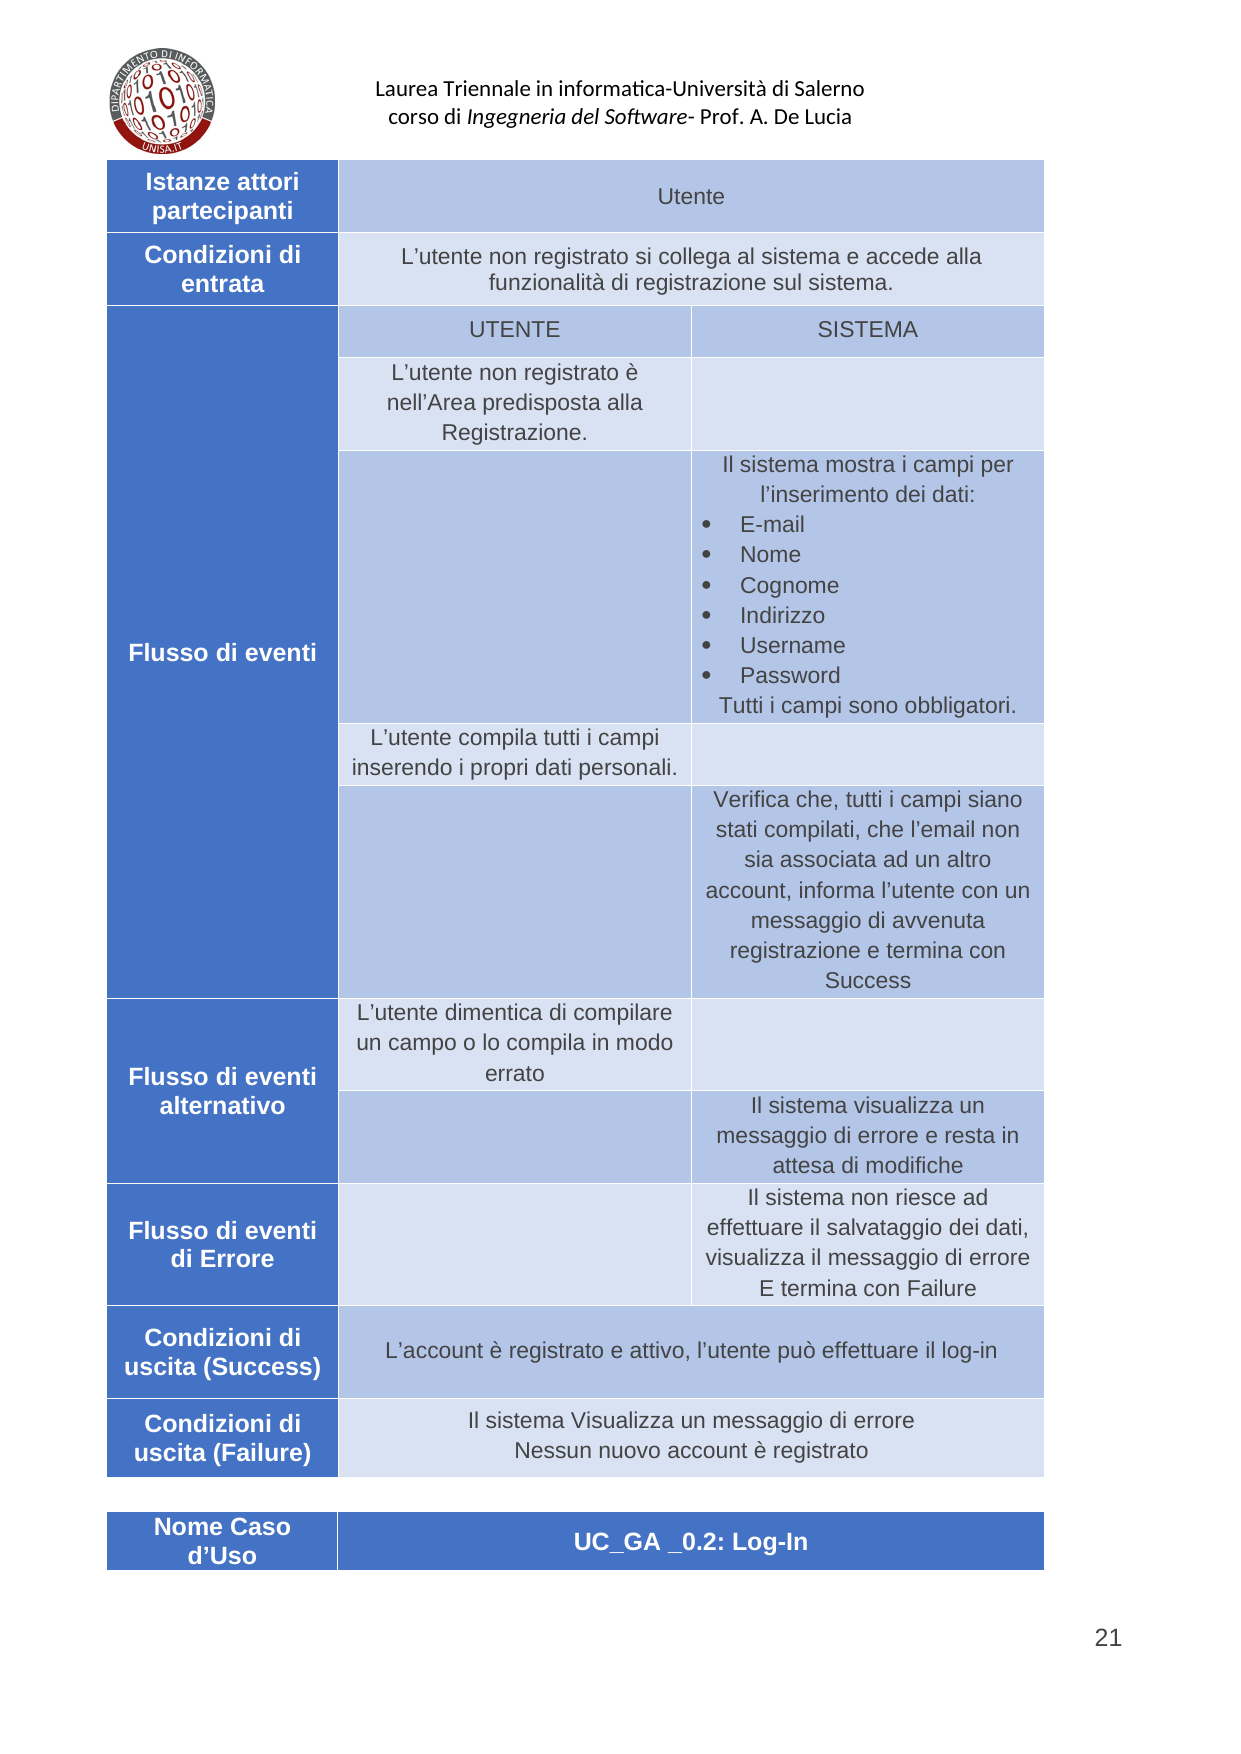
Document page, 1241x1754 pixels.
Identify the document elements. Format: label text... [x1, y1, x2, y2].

table_cell L’utente compila tutti i campi inserendo i propri dati personali. [339, 724, 691, 785]
table_cell [692, 724, 1044, 785]
table_cell [339, 451, 691, 723]
table_cell L’utente dimentica di compilare un campo o lo compila in modo errato [339, 999, 691, 1090]
table_cell Flusso di eventi di Errore [107, 1184, 338, 1305]
table_cell Flusso di eventi [107, 306, 338, 998]
table_cell L’utente non registrato è nell’Area predisposta alla Registrazione. [339, 358, 691, 450]
table_header Nome Caso d’Uso [107, 1512, 337, 1570]
table_header UC_GA _0.2: Log-In [338, 1512, 1044, 1570]
table_cell L’utente non registrato si collega al sistema e accede alla funzionalità di registrazione sul sistema. [339, 233, 1044, 305]
picture [109, 48, 215, 154]
table_cell Istanze attori partecipanti [107, 160, 338, 232]
table_cell Il sistema mostra i campi per l’inserimento dei dati: E-mail Nome Cognome Indirizzo Username Password Tutti i campi sono obbligatori. [692, 451, 1044, 723]
table_cell Il sistema non riesce ad effettuare il salvataggio dei dati, visualizza il messaggio di errore E termina con Failure [692, 1184, 1044, 1305]
table_cell SISTEMA [692, 306, 1044, 357]
table_cell Condizioni di entrata [107, 233, 338, 305]
table_cell [339, 1091, 691, 1183]
table_cell [339, 786, 691, 998]
table_cell Il sistema visualizza un messaggio di errore e resta in attesa di modifiche [692, 1091, 1044, 1183]
table_cell Flusso di eventi alternativo [107, 999, 338, 1183]
table_cell [692, 358, 1044, 450]
table_cell Utente [339, 160, 1044, 232]
table_cell [339, 1184, 691, 1305]
table_cell Condizioni di uscita (Failure) [107, 1399, 338, 1477]
table_cell UTENTE [339, 306, 691, 357]
table_cell L’account è registrato e attivo, l’utente può effettuare il log-in [339, 1306, 1044, 1398]
table_cell [692, 999, 1044, 1090]
table_cell Condizioni di uscita (Success) [107, 1306, 338, 1398]
table_cell Verifica che, tutti i campi siano stati compilati, che l’email non sia associata ad un altro account, informa l’utente con un messaggio di avvenuta registrazione e termina con Success [692, 786, 1044, 998]
table_cell Il sistema Visualizza un messaggio di errore Nessun nuovo account è registrato [339, 1399, 1044, 1477]
